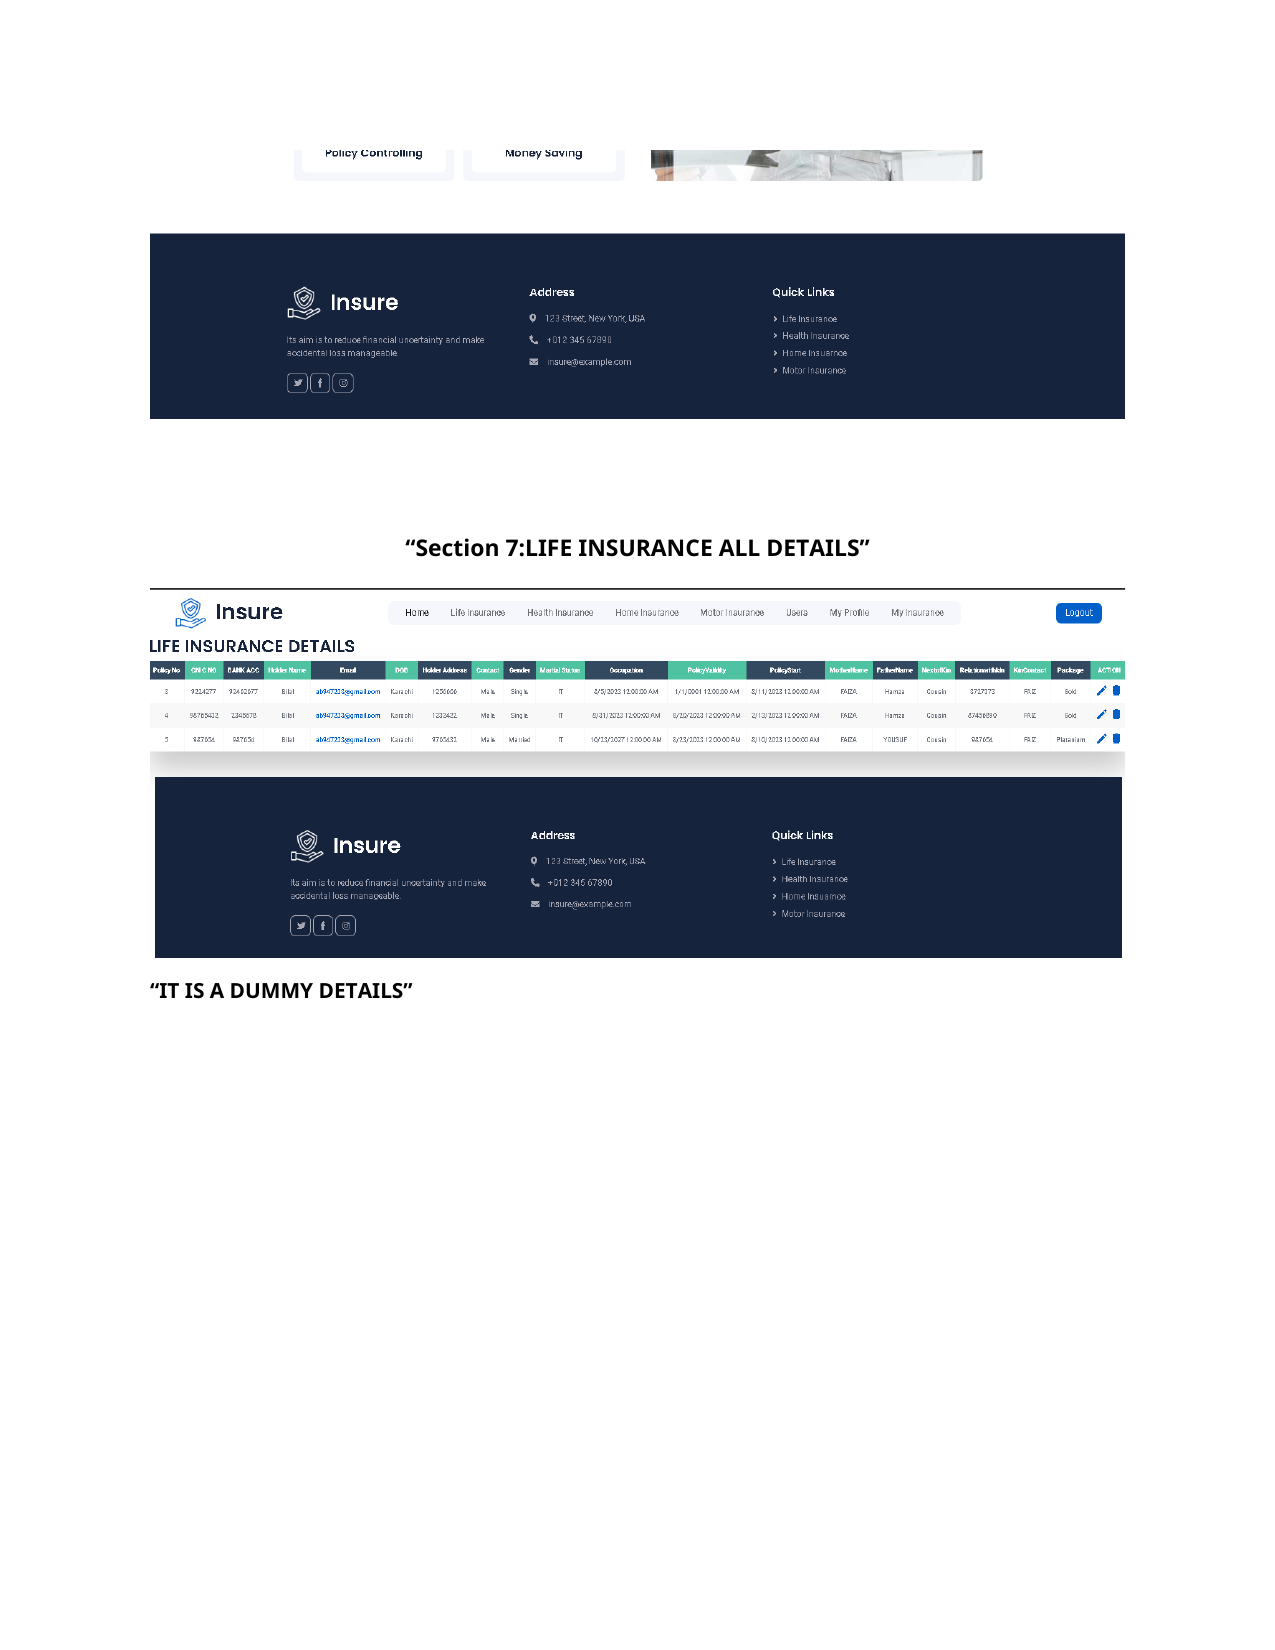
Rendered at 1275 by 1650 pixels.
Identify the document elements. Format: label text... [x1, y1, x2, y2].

text “IT IS A DUMMY DETAILS” [150, 976, 1125, 1004]
text “Section 7:LIFE INSURANCE ALL DETAILS” [150, 532, 1125, 563]
picture [150, 150, 1125, 419]
picture [150, 588, 1125, 958]
